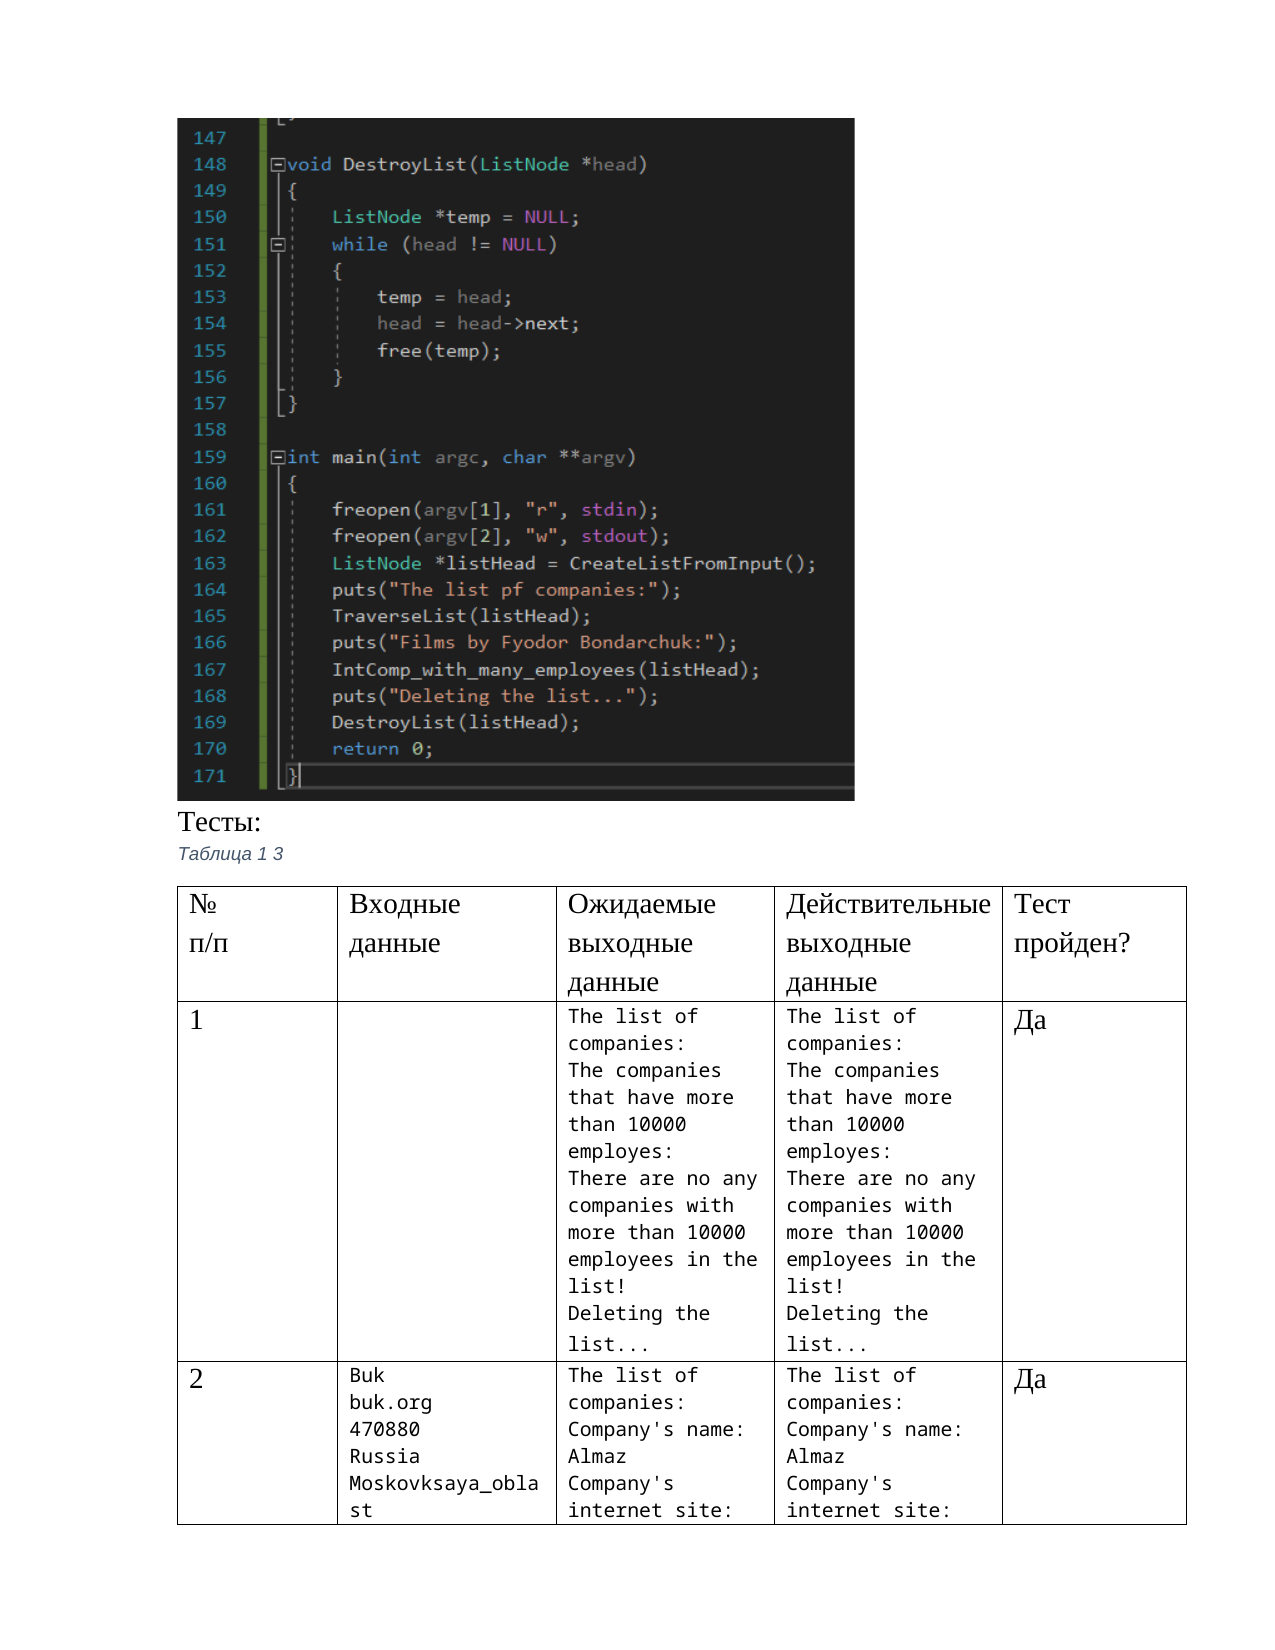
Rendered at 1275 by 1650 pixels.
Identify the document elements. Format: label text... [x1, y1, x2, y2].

picture [177, 118, 855, 801]
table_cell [775, 1362, 1002, 1523]
text Таблица 1 3 [177, 843, 1186, 865]
table_cell The list of companies: The companies that have more than 10000 employes: There are no any companies with more than 10000 employees in the list! Deleting the list... [775, 1002, 1002, 1361]
text Тесты: [177, 804, 1186, 838]
table_header Входные данные [338, 887, 556, 1001]
table_header Действительные выходные данные [775, 887, 1002, 1001]
table_cell The list of companies: The companies that have more than 10000 employes: There are no any companies with more than 10000 employees in the list! Deleting the list... [557, 1002, 774, 1361]
table_cell 2 [178, 1362, 337, 1523]
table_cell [557, 1362, 774, 1523]
table_header Ожидаемые выходные данные [557, 887, 774, 1001]
table_cell Да [1003, 1002, 1186, 1361]
table_cell 1 [178, 1002, 337, 1361]
table_header № п/п [178, 887, 337, 1001]
table_cell Да [1003, 1362, 1186, 1523]
table_header Тест пройден? [1003, 887, 1186, 1001]
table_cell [338, 1362, 556, 1523]
table_cell [338, 1002, 556, 1361]
